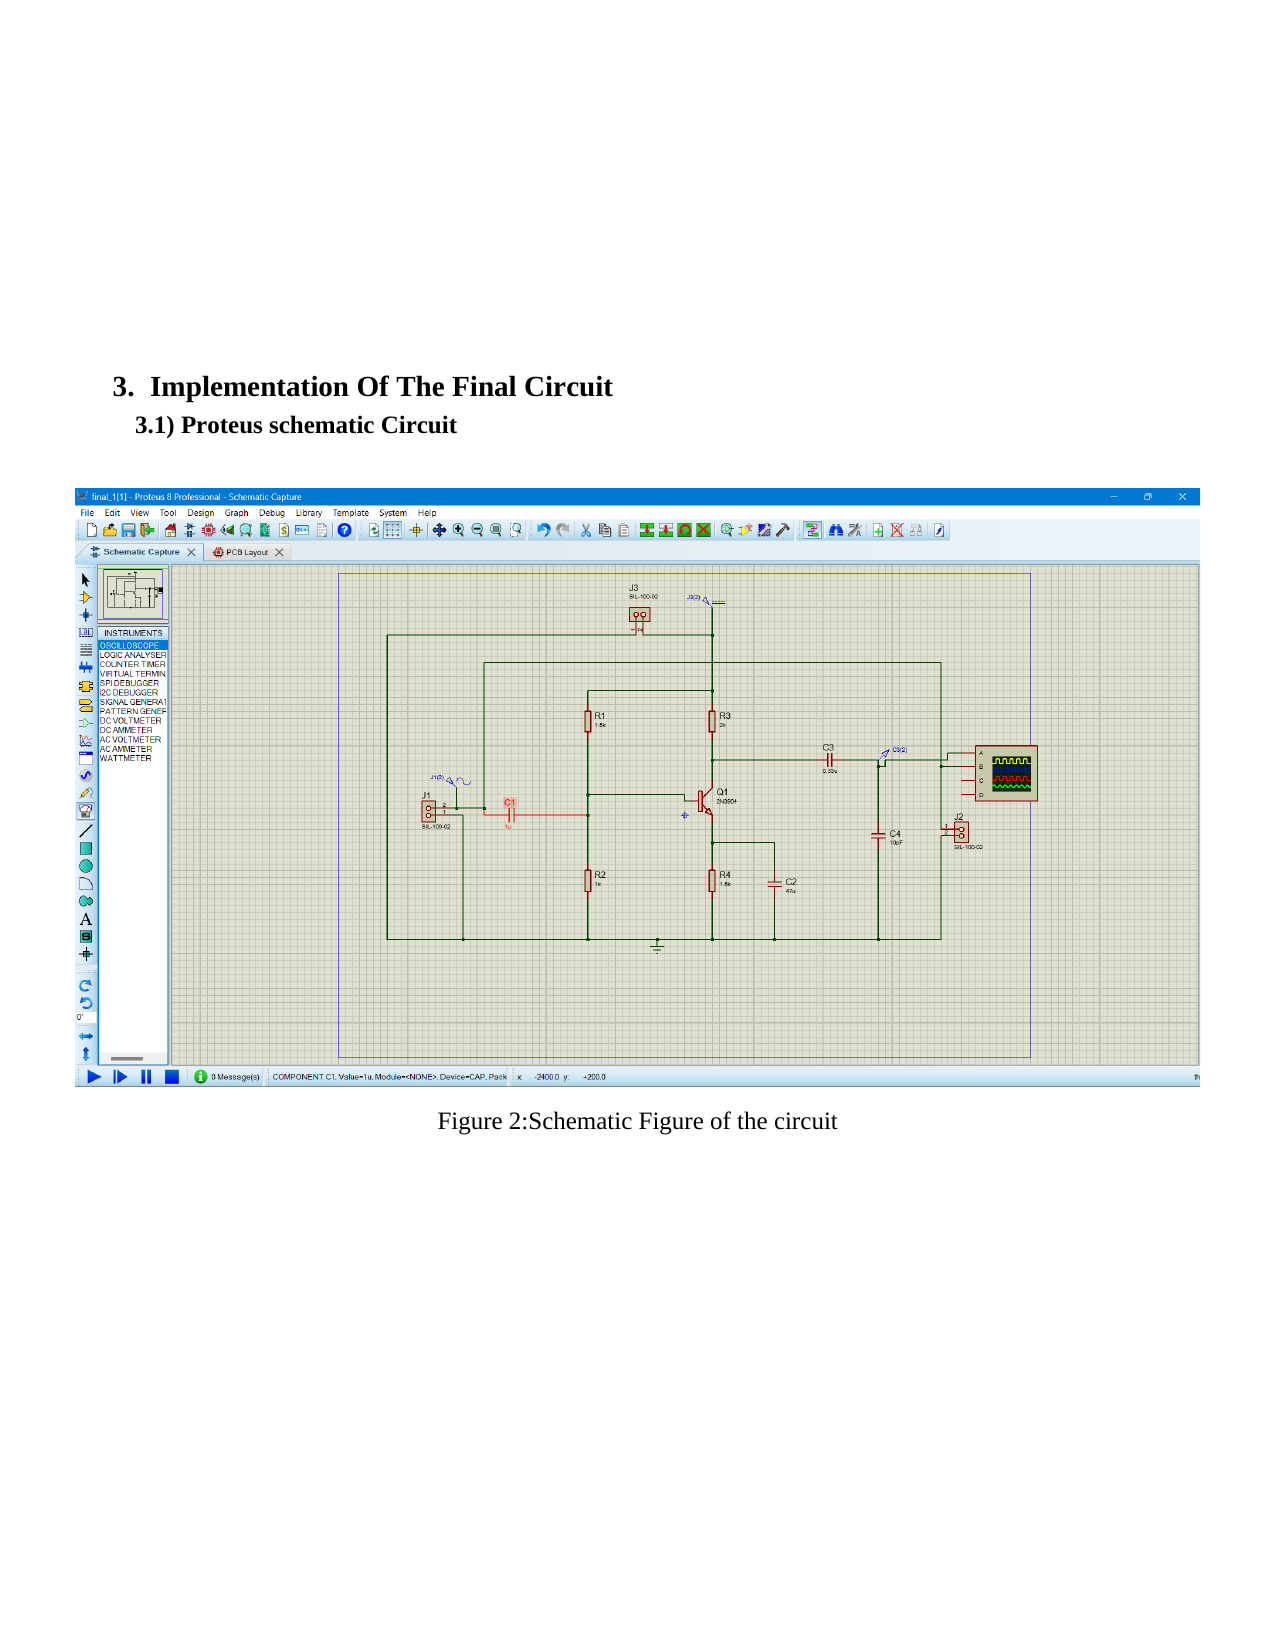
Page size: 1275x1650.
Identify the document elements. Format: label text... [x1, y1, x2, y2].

text Figure 2:Schematic Figure of the circuit [75, 1106, 1200, 1134]
picture [75, 488, 1200, 1087]
subtitle 3.1) Proteus schematic Circuit [135, 410, 1200, 439]
subtitle Implementation Of The Final Circuit [112, 369, 1200, 403]
